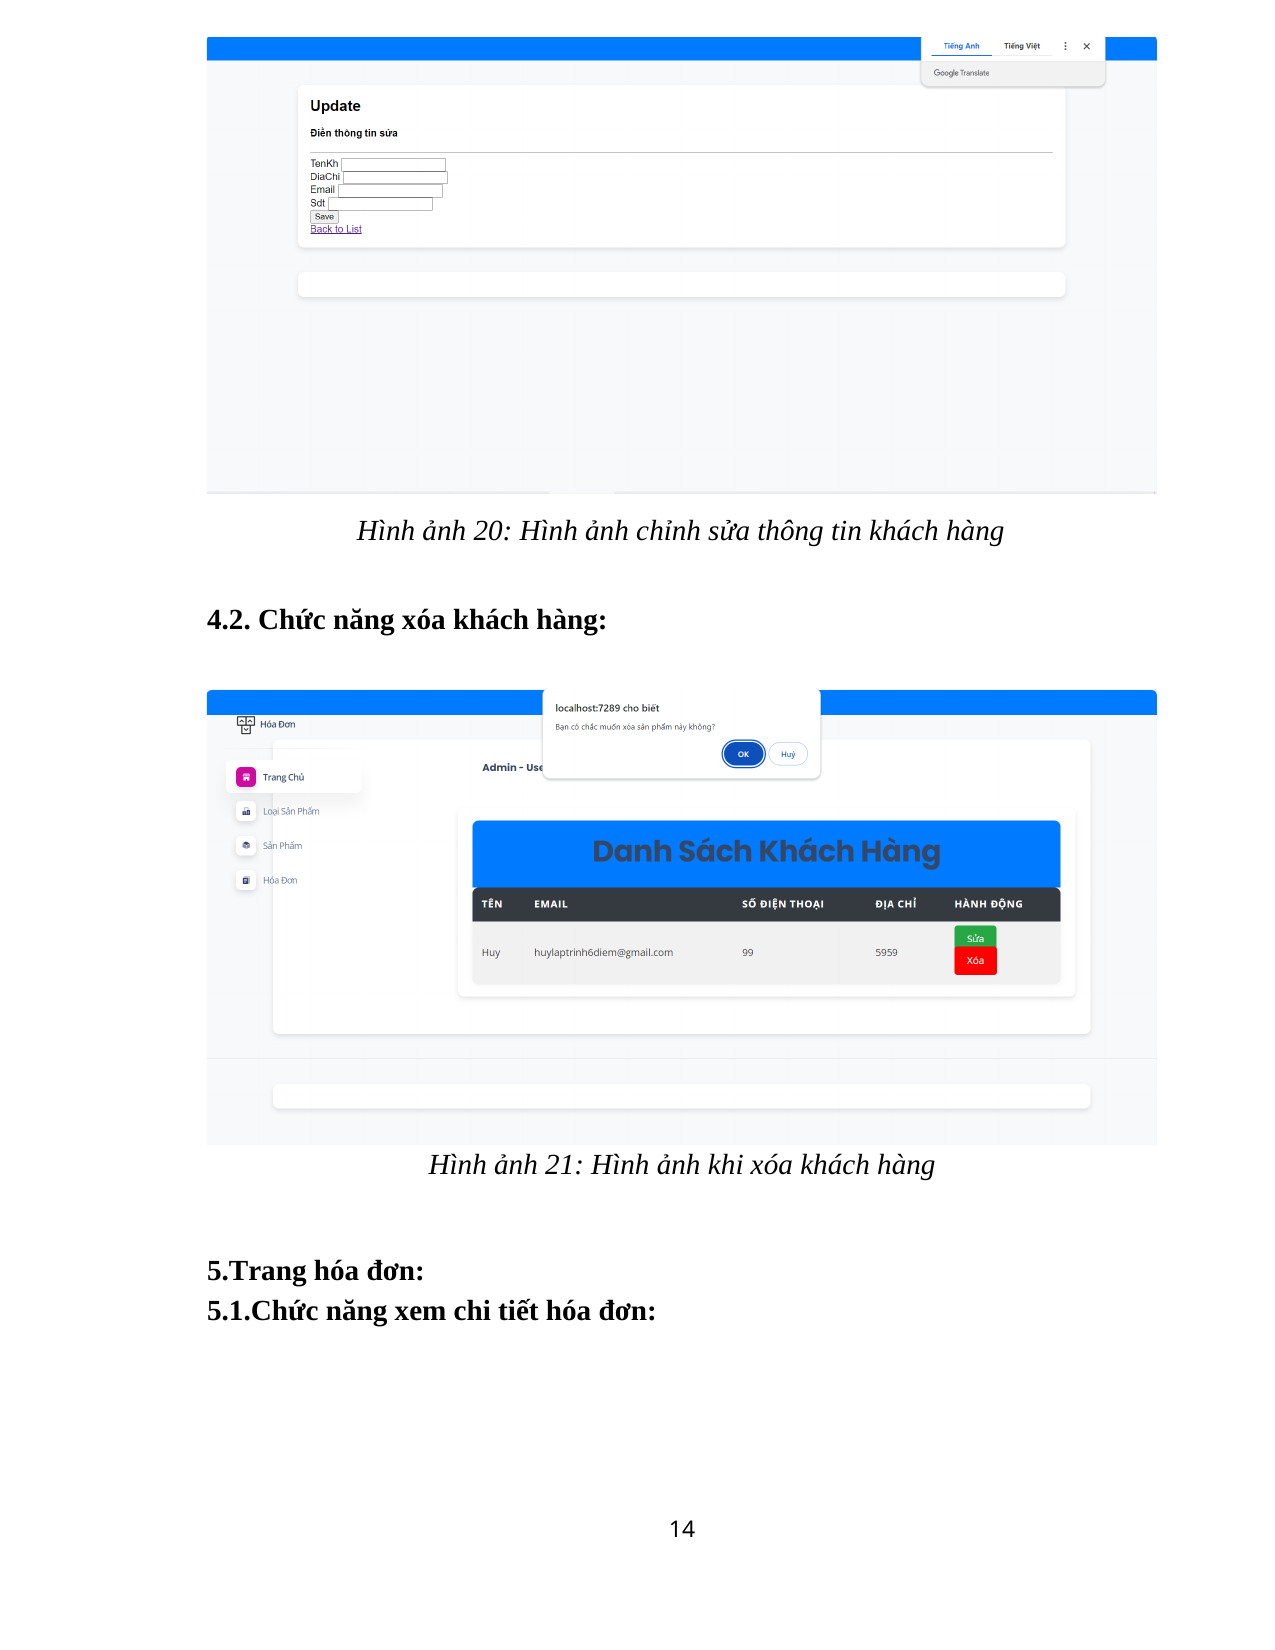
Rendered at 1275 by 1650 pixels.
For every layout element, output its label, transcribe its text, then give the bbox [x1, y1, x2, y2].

subtitle 5.Trang hóa đơn: [207, 1253, 1157, 1286]
picture [206, 688, 1157, 1145]
subtitle 4.2. Chức năng xóa khách hàng: [207, 566, 1157, 635]
text Hình ảnh 21: Hình ảnh khi xóa khách hàng [207, 1145, 1157, 1181]
subtitle 5.1.Chức năng xem chi tiết hóa đơn: [207, 1293, 1157, 1327]
text Hình ảnh 20: Hình ảnh chỉnh sửa thông tin khách hàng [207, 513, 1157, 546]
picture [206, 37, 1157, 494]
